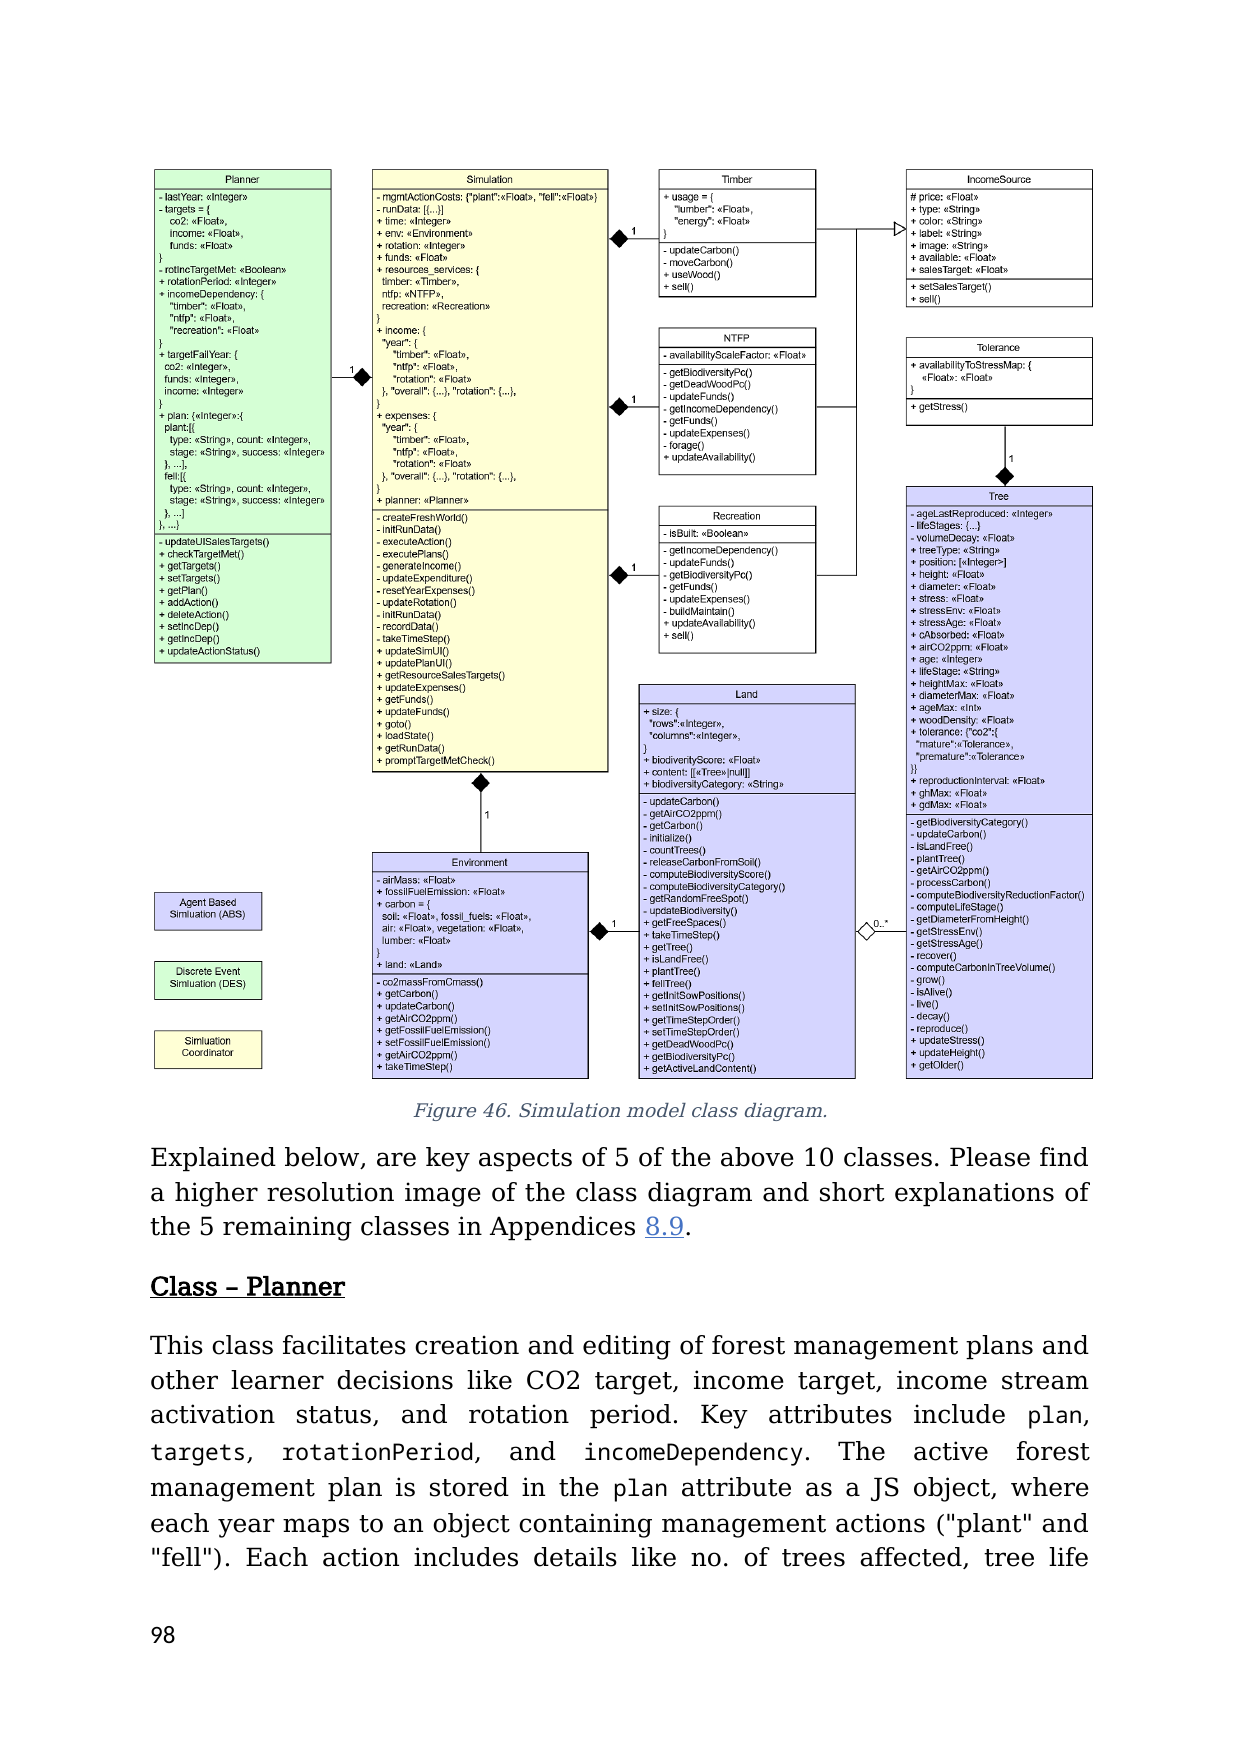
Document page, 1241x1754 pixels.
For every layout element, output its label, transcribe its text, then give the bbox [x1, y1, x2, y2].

subtitle Class – Planner [150, 1270, 1090, 1300]
picture [150, 150, 1095, 1099]
text Explained below, are key aspects of 5 of the above 10 classes. Please find a higher resolution image of the class diagram and short explanations of the 5 remaining classes in Appendices 8.9. [150, 1142, 1090, 1241]
text Figure 46. Simulation model class diagram. [150, 1099, 1090, 1121]
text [150, 1330, 1090, 1572]
